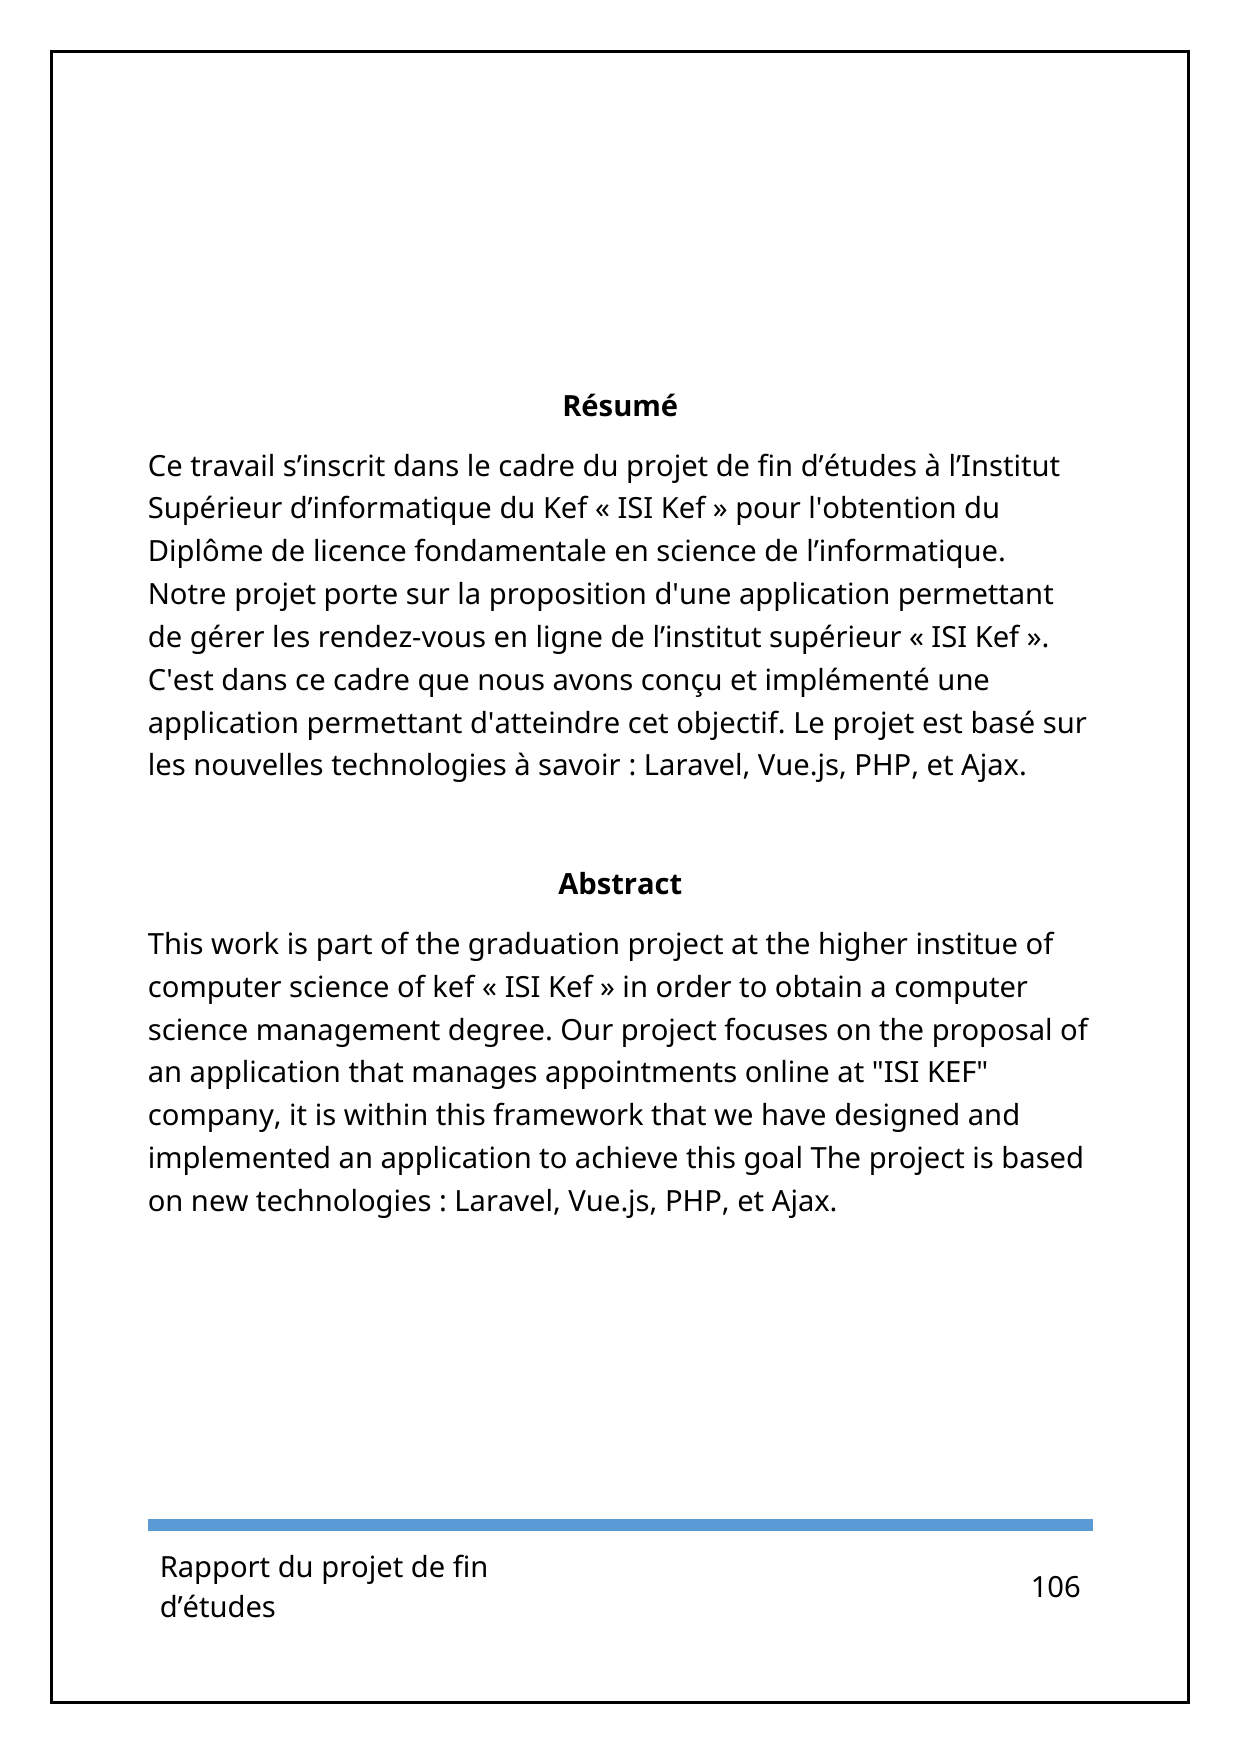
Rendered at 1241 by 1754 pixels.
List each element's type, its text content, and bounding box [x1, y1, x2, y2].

text Ce travail s’inscrit dans le cadre du projet de fin d’études à l’Institut Supérieur d’informatique du Kef « ISI Kef » pour l'obtention du Diplôme de licence fondamentale en science de l’informatique. Notre projet porte sur la proposition d'une application permettant de gérer les rendez-vous en ligne de l’institut supérieur « ISI Kef ». C'est dans ce cadre que nous avons conçu et implémenté une application permettant d'atteindre cet objectif. Le projet est basé sur les nouvelles technologies à savoir : Laravel, Vue.js, PHP, et Ajax. [148, 445, 1093, 784]
text Abstract [148, 864, 1093, 903]
text This work is part of the graduation project at the higher institue of computer science of kef « ISI Kef » in order to obtain a computer science management degree. Our project focuses on the proposal of an application that manages appointments online at "ISI KEF" company, it is within this framework that we have designed and implemented an application to achieve this goal The project is based on new technologies : Laravel, Vue.js, PHP, et Ajax. [148, 923, 1093, 1220]
text Résumé [148, 386, 1093, 425]
